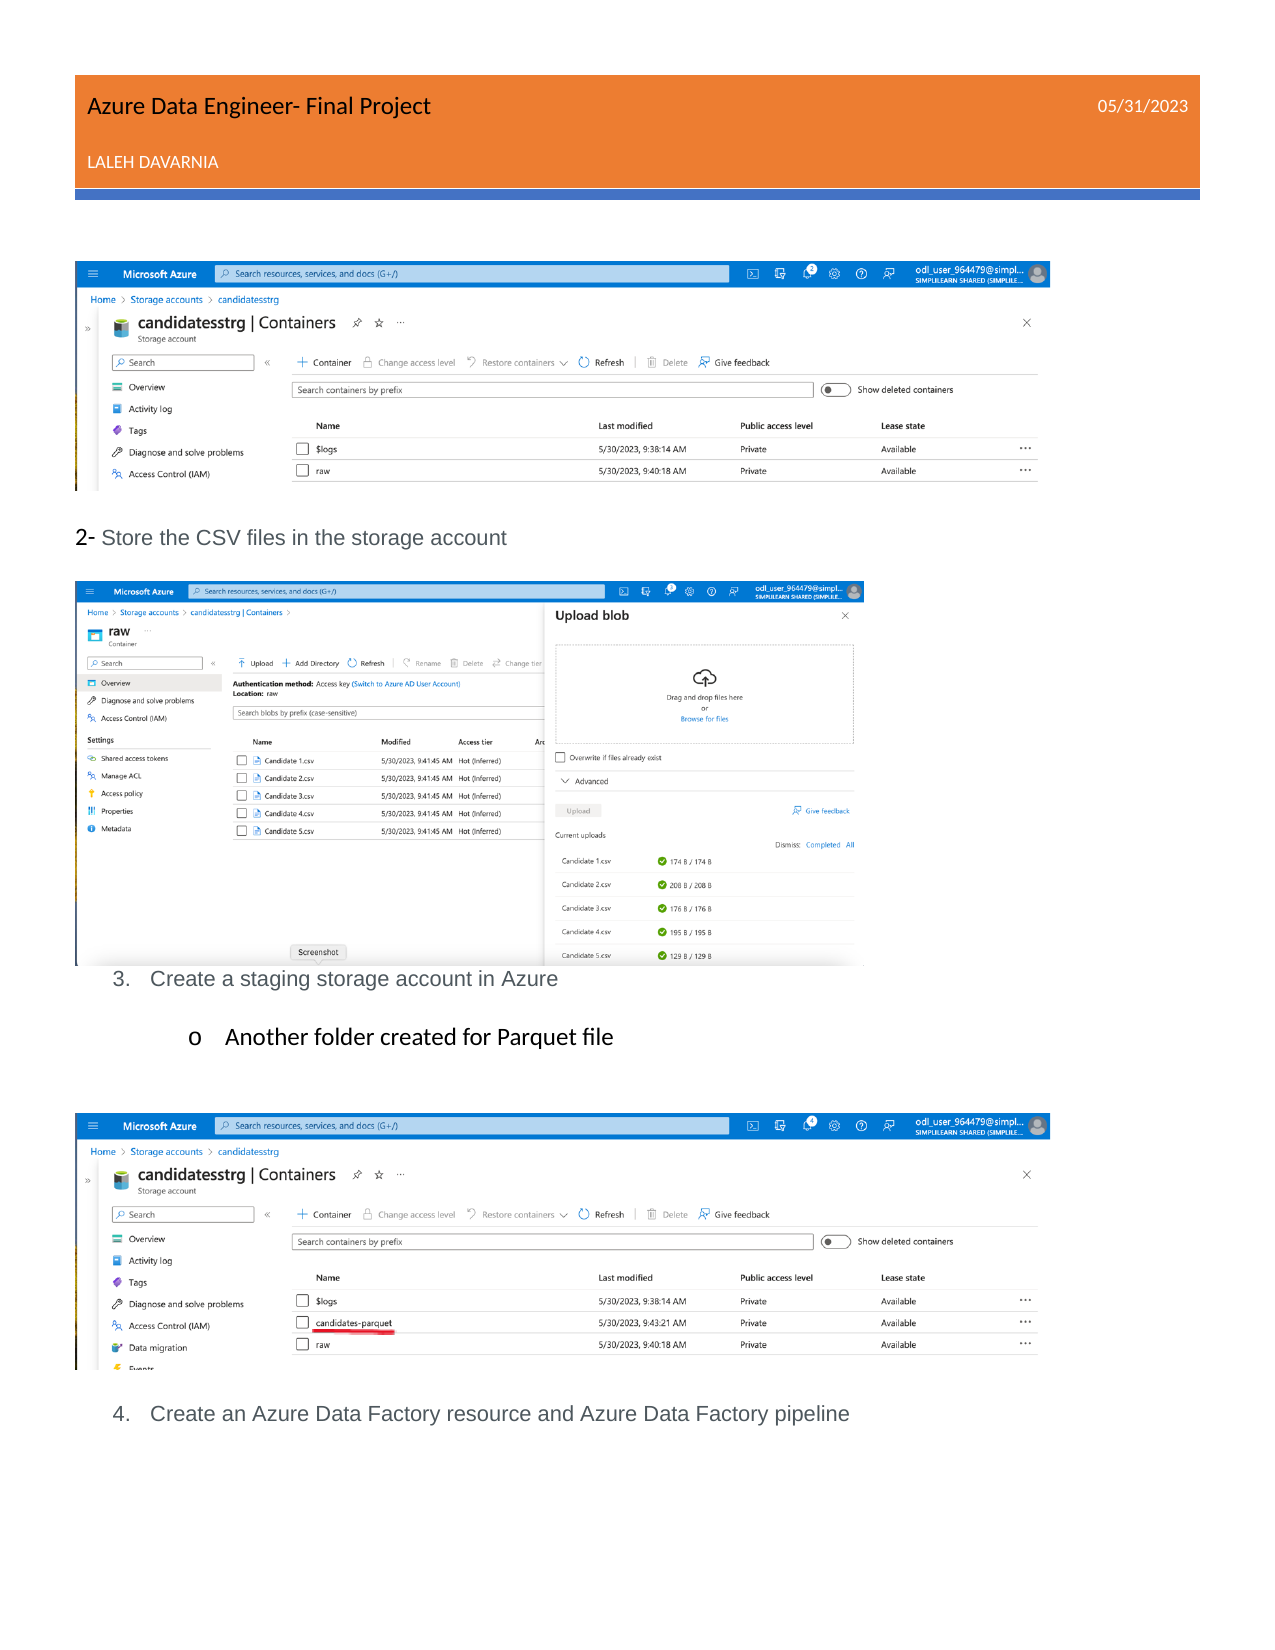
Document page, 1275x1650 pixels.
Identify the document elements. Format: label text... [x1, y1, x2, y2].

list Create an Azure Data Factory resource and Azure Data Factory pipeline [112, 1400, 1200, 1426]
picture [75, 581, 864, 966]
text 2- Store the CSV files in the storage account [75, 521, 1200, 551]
list Another folder created for Parquet file [187, 1021, 1200, 1053]
list Create a staging storage account in Azure [112, 965, 1200, 991]
picture [75, 261, 1050, 491]
picture [75, 1113, 1050, 1370]
